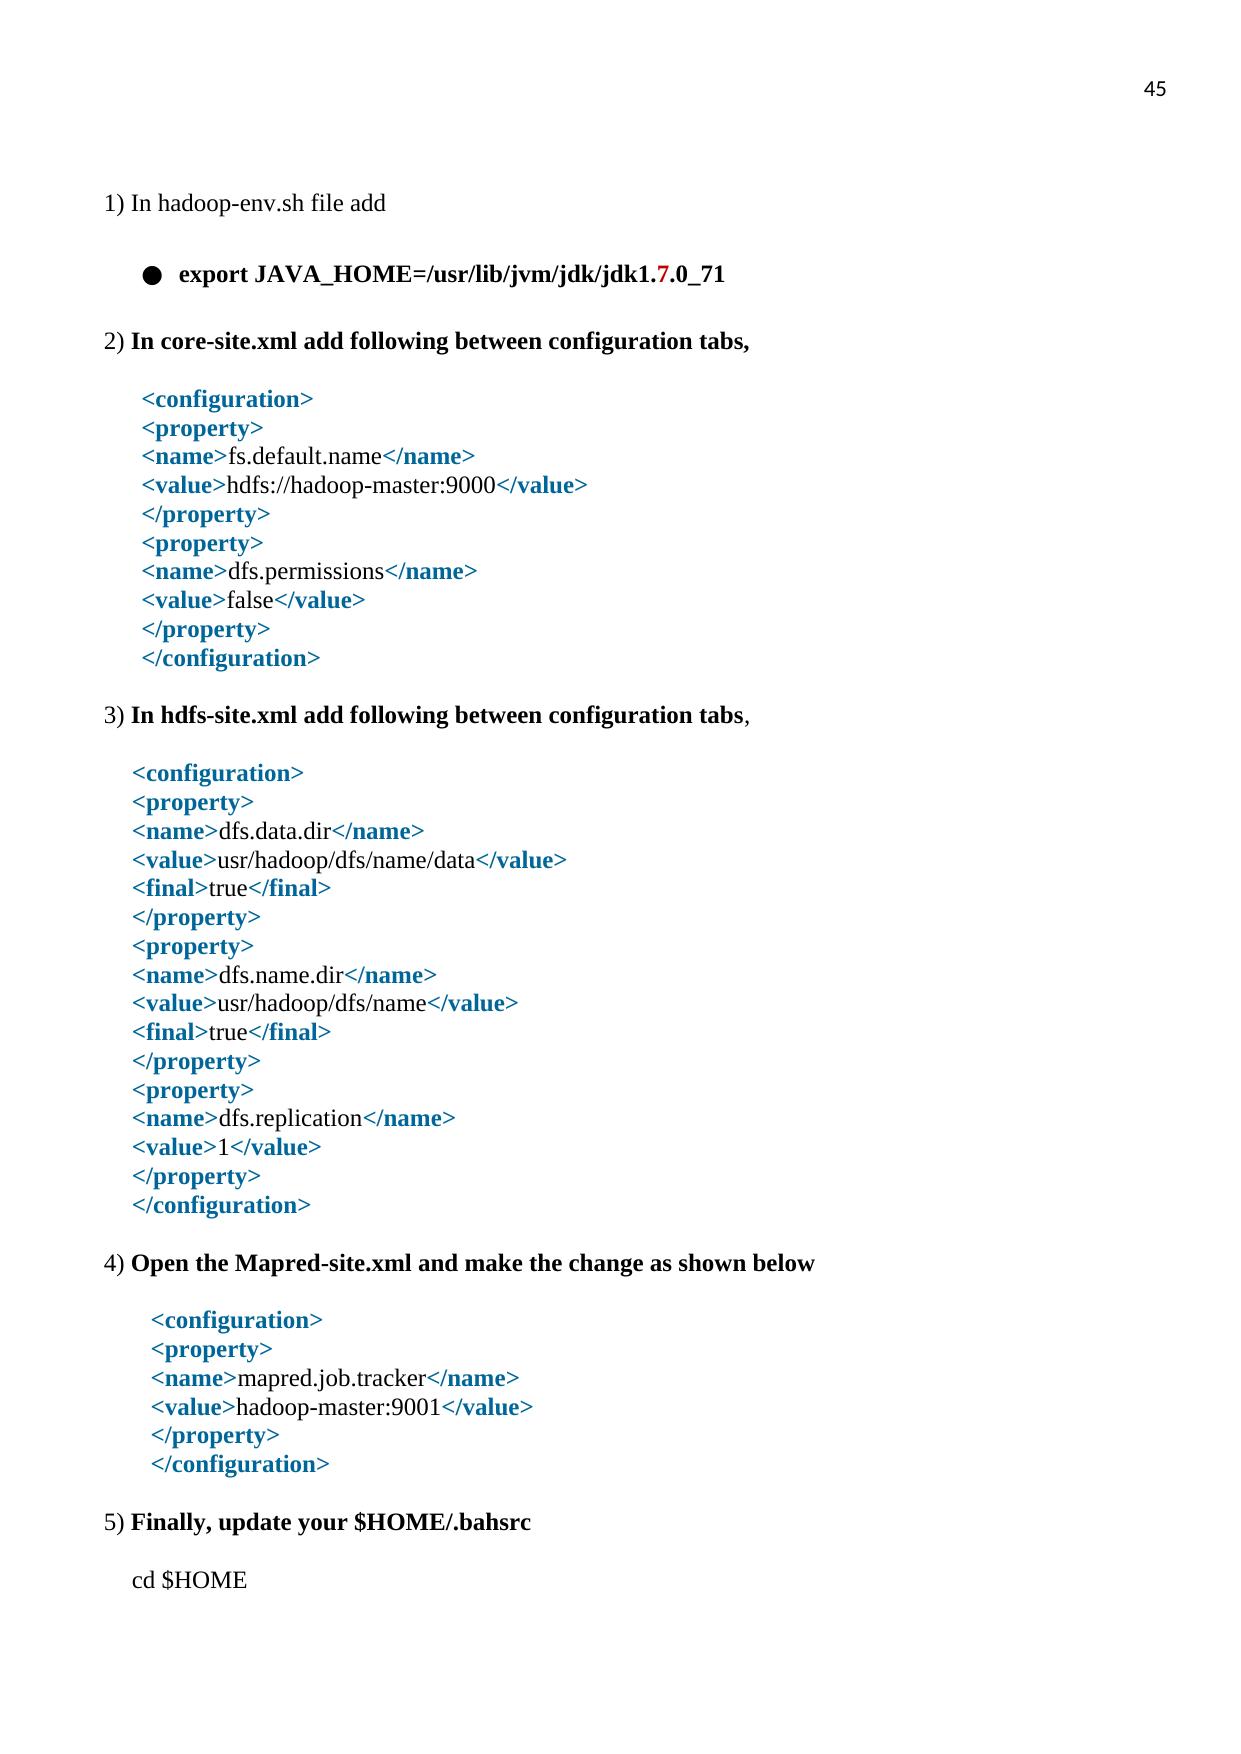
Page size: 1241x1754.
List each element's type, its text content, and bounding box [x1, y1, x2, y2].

text </configuration> [132, 1190, 1167, 1218]
text <value>hadoop-master:9001</value> [150, 1392, 1167, 1421]
text <configuration> [150, 1306, 1167, 1334]
text <configuration> [132, 758, 1167, 787]
text 2) In core-site.xml add following between configuration tabs, [103, 326, 1167, 355]
text </property> [141, 614, 1167, 643]
text cd $HOME [132, 1565, 1167, 1594]
text <name>dfs.data.dir</name> [132, 816, 1167, 845]
text 5) Finally, update your $HOME/.bahsrc [103, 1507, 1167, 1536]
text <property> [141, 413, 1167, 441]
text <value>usr/hadoop/dfs/name/data</value> [132, 845, 1167, 873]
text <property> [132, 1075, 1167, 1103]
text <final>true</final> [132, 1017, 1167, 1046]
text <value>1</value> [132, 1132, 1167, 1161]
text <configuration> [141, 384, 1167, 413]
text </property> [141, 499, 1167, 528]
text </property> [132, 902, 1167, 931]
text <name>fs.default.name</name> [141, 441, 1167, 470]
text <name>dfs.name.dir</name> [132, 960, 1167, 988]
text <property> [132, 931, 1167, 960]
list export JAVA_HOME=/usr/lib/jvm/jdk/jdk1.7.0_71 [141, 246, 1167, 297]
text </configuration> [141, 643, 1167, 671]
text <value>usr/hadoop/dfs/name</value> [132, 988, 1167, 1017]
text <property> [141, 528, 1167, 556]
text <value>hdfs://hadoop-master:9000</value> [141, 470, 1167, 499]
text <property> [132, 787, 1167, 816]
text </property> [132, 1046, 1167, 1075]
text 1) In hadoop-env.sh file add [103, 188, 1167, 216]
text </property> [150, 1421, 1167, 1449]
text </configuration> [150, 1449, 1167, 1478]
text <name>dfs.replication</name> [132, 1103, 1167, 1132]
text 3) In hdfs-site.xml add following between configuration tabs, [103, 701, 1167, 729]
text <final>true</final> [132, 873, 1167, 902]
text <name>mapred.job.tracker</name> [150, 1363, 1167, 1392]
text <property> [150, 1334, 1167, 1363]
text <value>false</value> [141, 585, 1167, 614]
text <name>dfs.permissions</name> [141, 556, 1167, 585]
text 4) Open the Mapred-site.xml and make the change as shown below [103, 1248, 1167, 1276]
text </property> [132, 1161, 1167, 1190]
